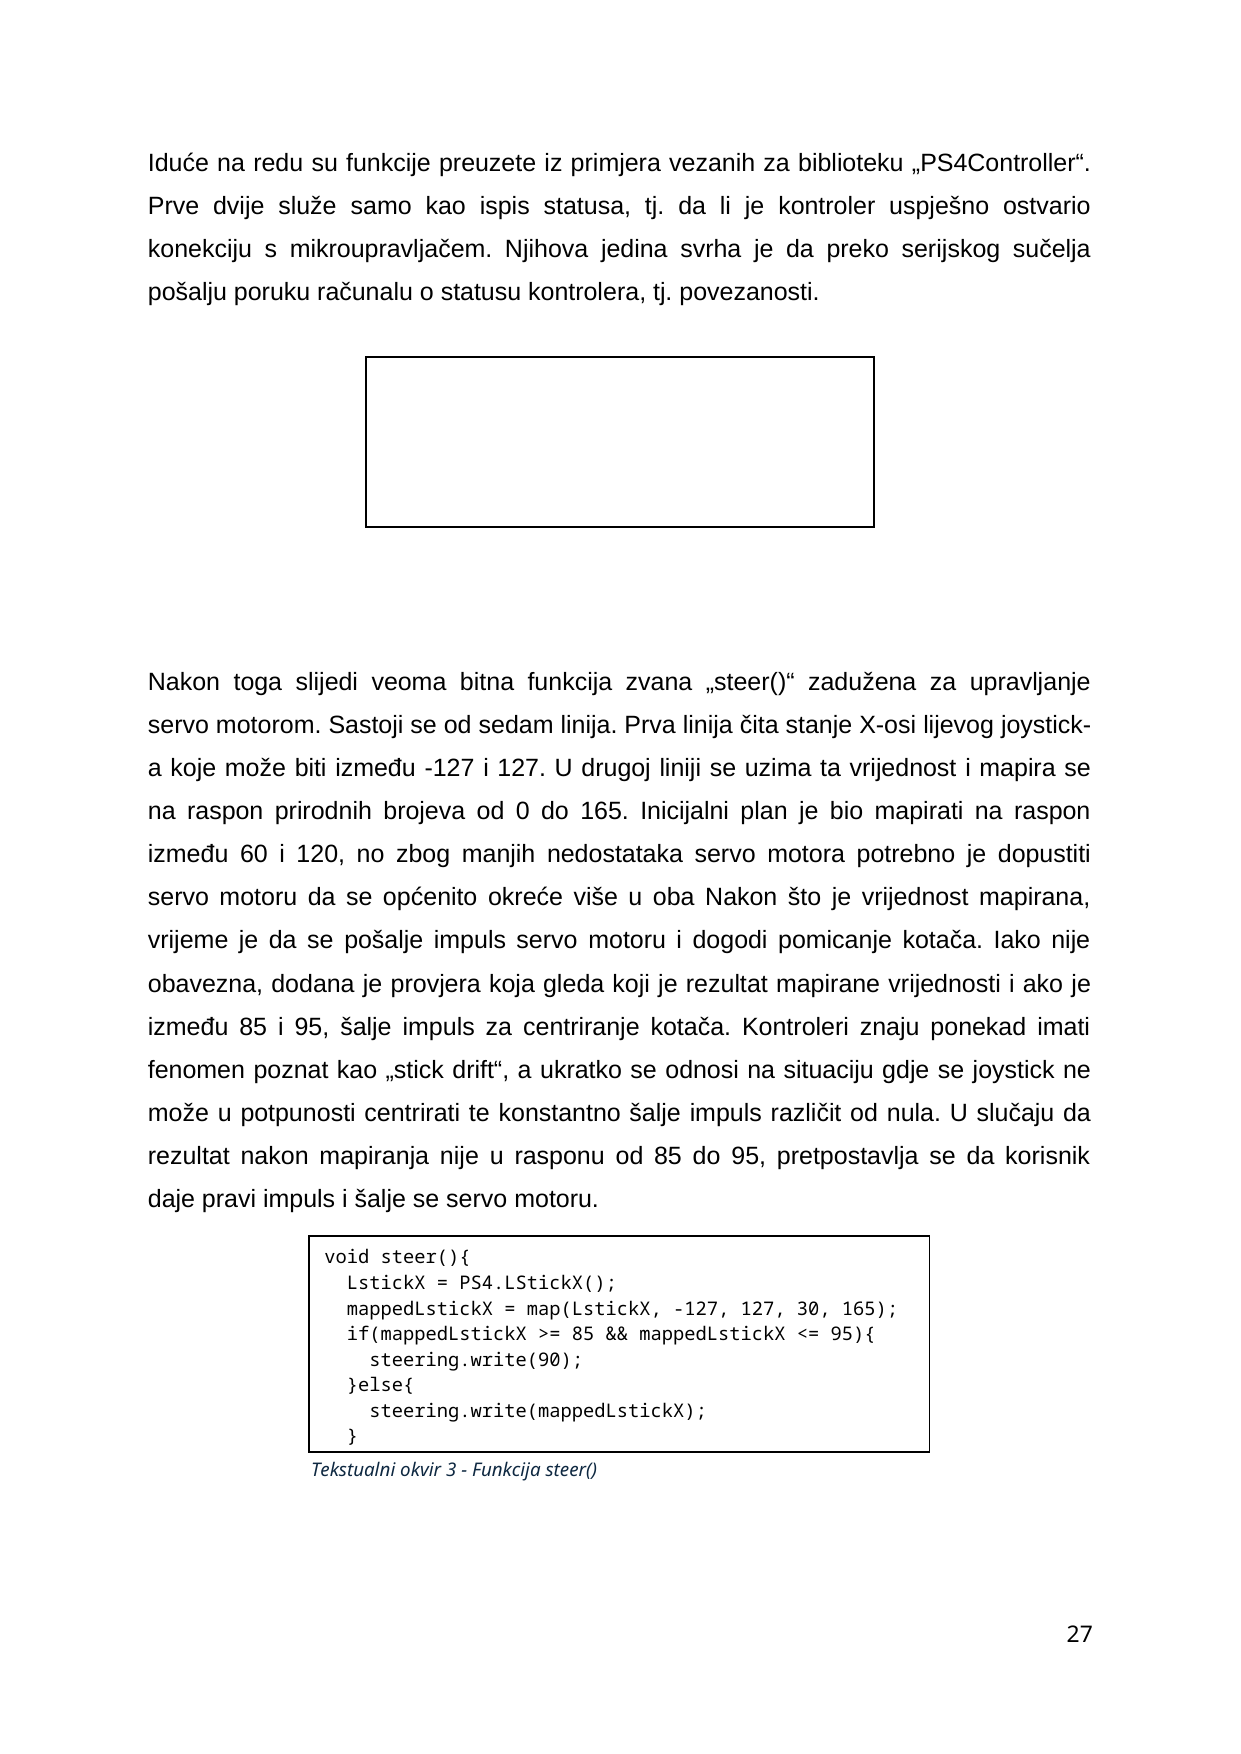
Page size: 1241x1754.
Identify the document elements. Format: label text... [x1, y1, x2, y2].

text Iduće na redu su funkcije preuzete iz primjera vezanih za biblioteku „PS4Controller“. Prve dvije služe samo kao ispis statusa, tj. da li je kontroler uspješno ostvario konekciju s mikroupravljačem. Njihova jedina svrha je da preko serijskog sučelja pošalju poruku računalu o statusu kontrolera, tj. povezanosti. [148, 148, 1092, 306]
text Nakon toga slijedi veoma bitna funkcija zvana „steer()“ zadužena za upravljanje servo motorom. Sastoji se od sedam linija. Prva linija čita stanje X-osi lijevog joystick-a koje može biti između -127 i 127. U drugoj liniji se uzima ta vrijednost i mapira se na raspon prirodnih brojeva od 0 do 165. Inicijalni plan je bio mapirati na raspon između 60 i 120, no zbog manjih nedostataka servo motora potrebno je dopustiti servo motoru da se općenito okreće više u oba Nakon što je vrijednost mapirana, vrijeme je da se pošalje impuls servo motoru i dogodi pomicanje kotača. Iako nije obavezna, dodana je provjera koja gleda koji je rezultat mapirane vrijednosti i ako je između 85 i 95, šalje impuls za centriranje kotača. Kontroleri znaju ponekad imati fenomen poznat kao „stick drift“, a ukratko se odnosi na situaciju gdje se joystick ne može u potpunosti centrirati te konstantno šalje impuls različit od nula. U slučaju da rezultat nakon mapiranja nije u rasponu od 85 do 95, pretpostavlja se da korisnik daje pravi impuls i šalje se servo motoru. [148, 667, 1092, 1213]
